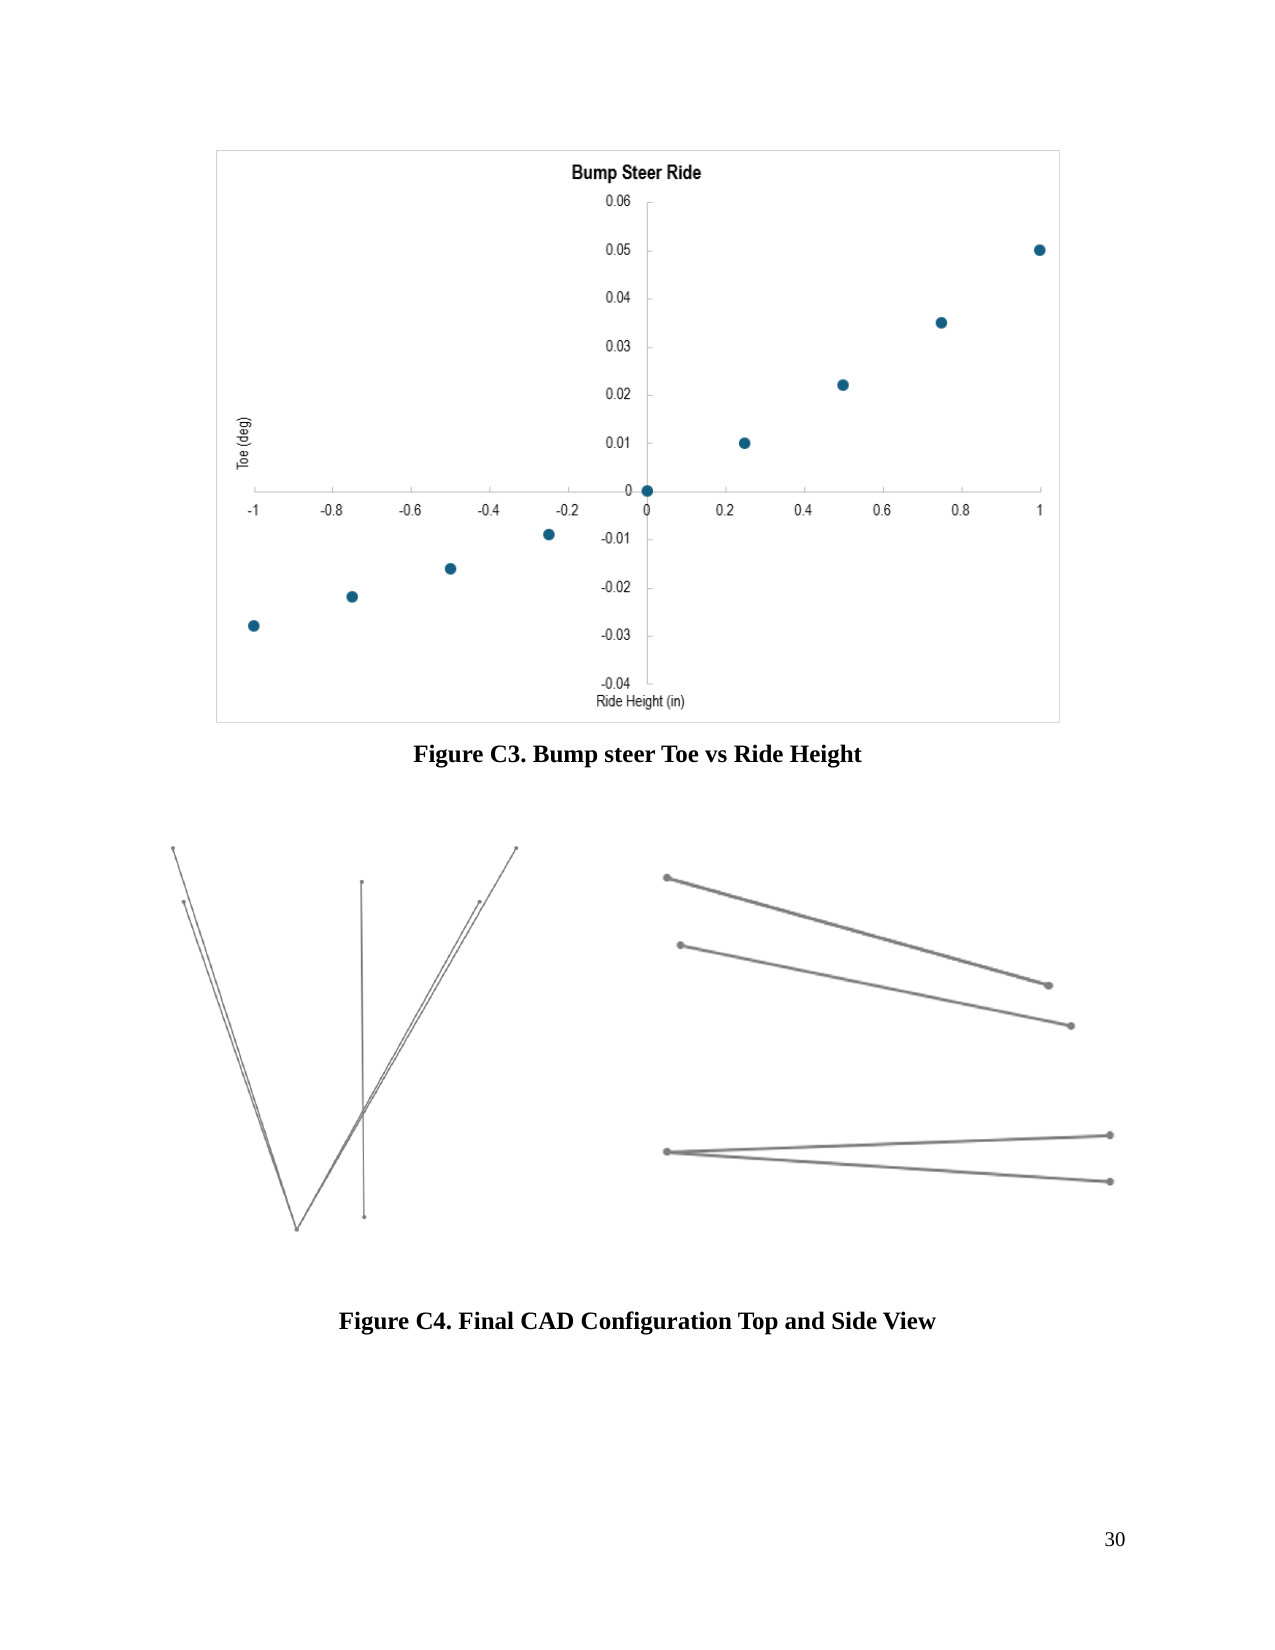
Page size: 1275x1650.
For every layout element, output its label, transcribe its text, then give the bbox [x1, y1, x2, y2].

text Figure C3. Bump steer Toe vs Ride Height [150, 739, 1125, 768]
picture [215, 150, 1060, 723]
picture [150, 825, 1125, 1307]
text Figure C4. Final CAD Configuration Top and Side View [150, 1307, 1125, 1335]
